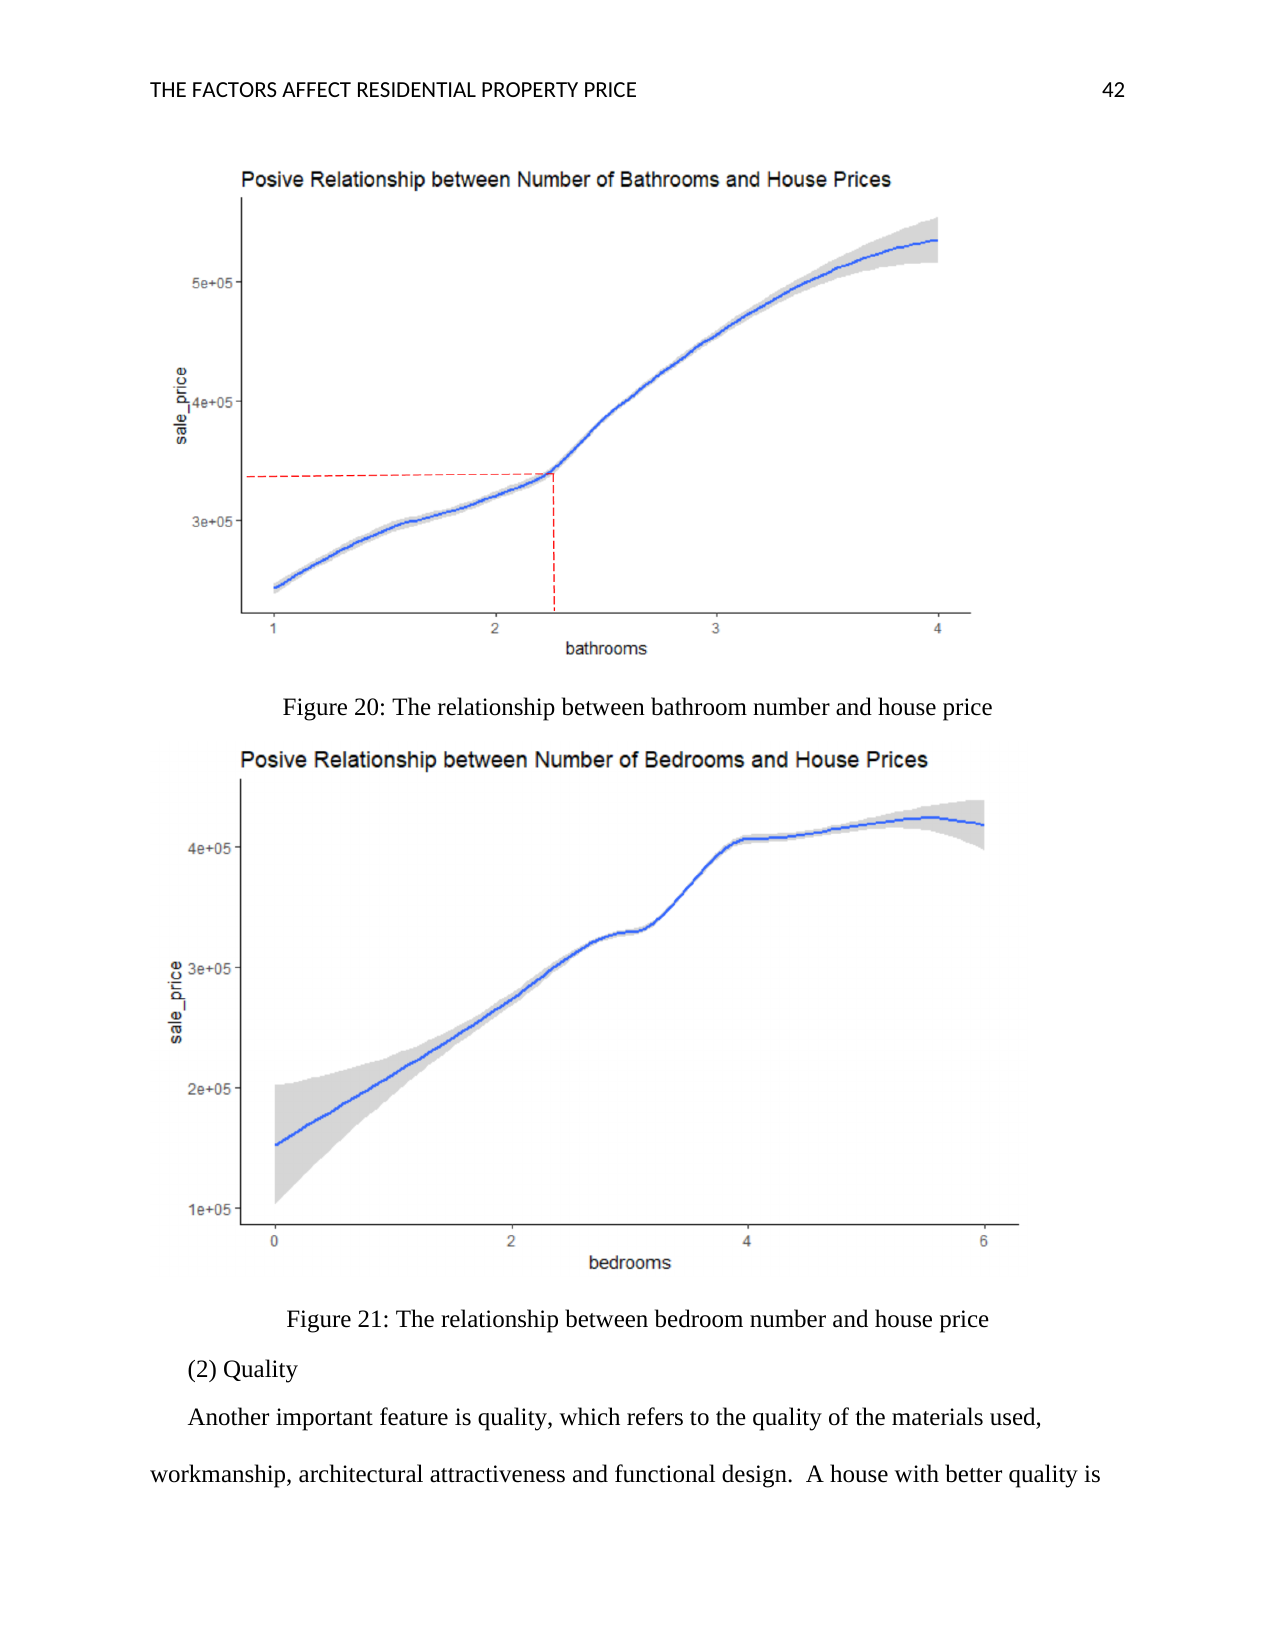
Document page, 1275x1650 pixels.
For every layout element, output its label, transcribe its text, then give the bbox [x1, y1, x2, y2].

picture [150, 741, 1028, 1277]
picture [150, 150, 1010, 665]
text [150, 1402, 1125, 1488]
text Figure 20: The relationship between bathroom number and house price [150, 692, 1125, 721]
text (2) Quality [150, 1354, 1125, 1383]
text Figure 21: The relationship between bedroom number and house price [150, 1304, 1125, 1333]
